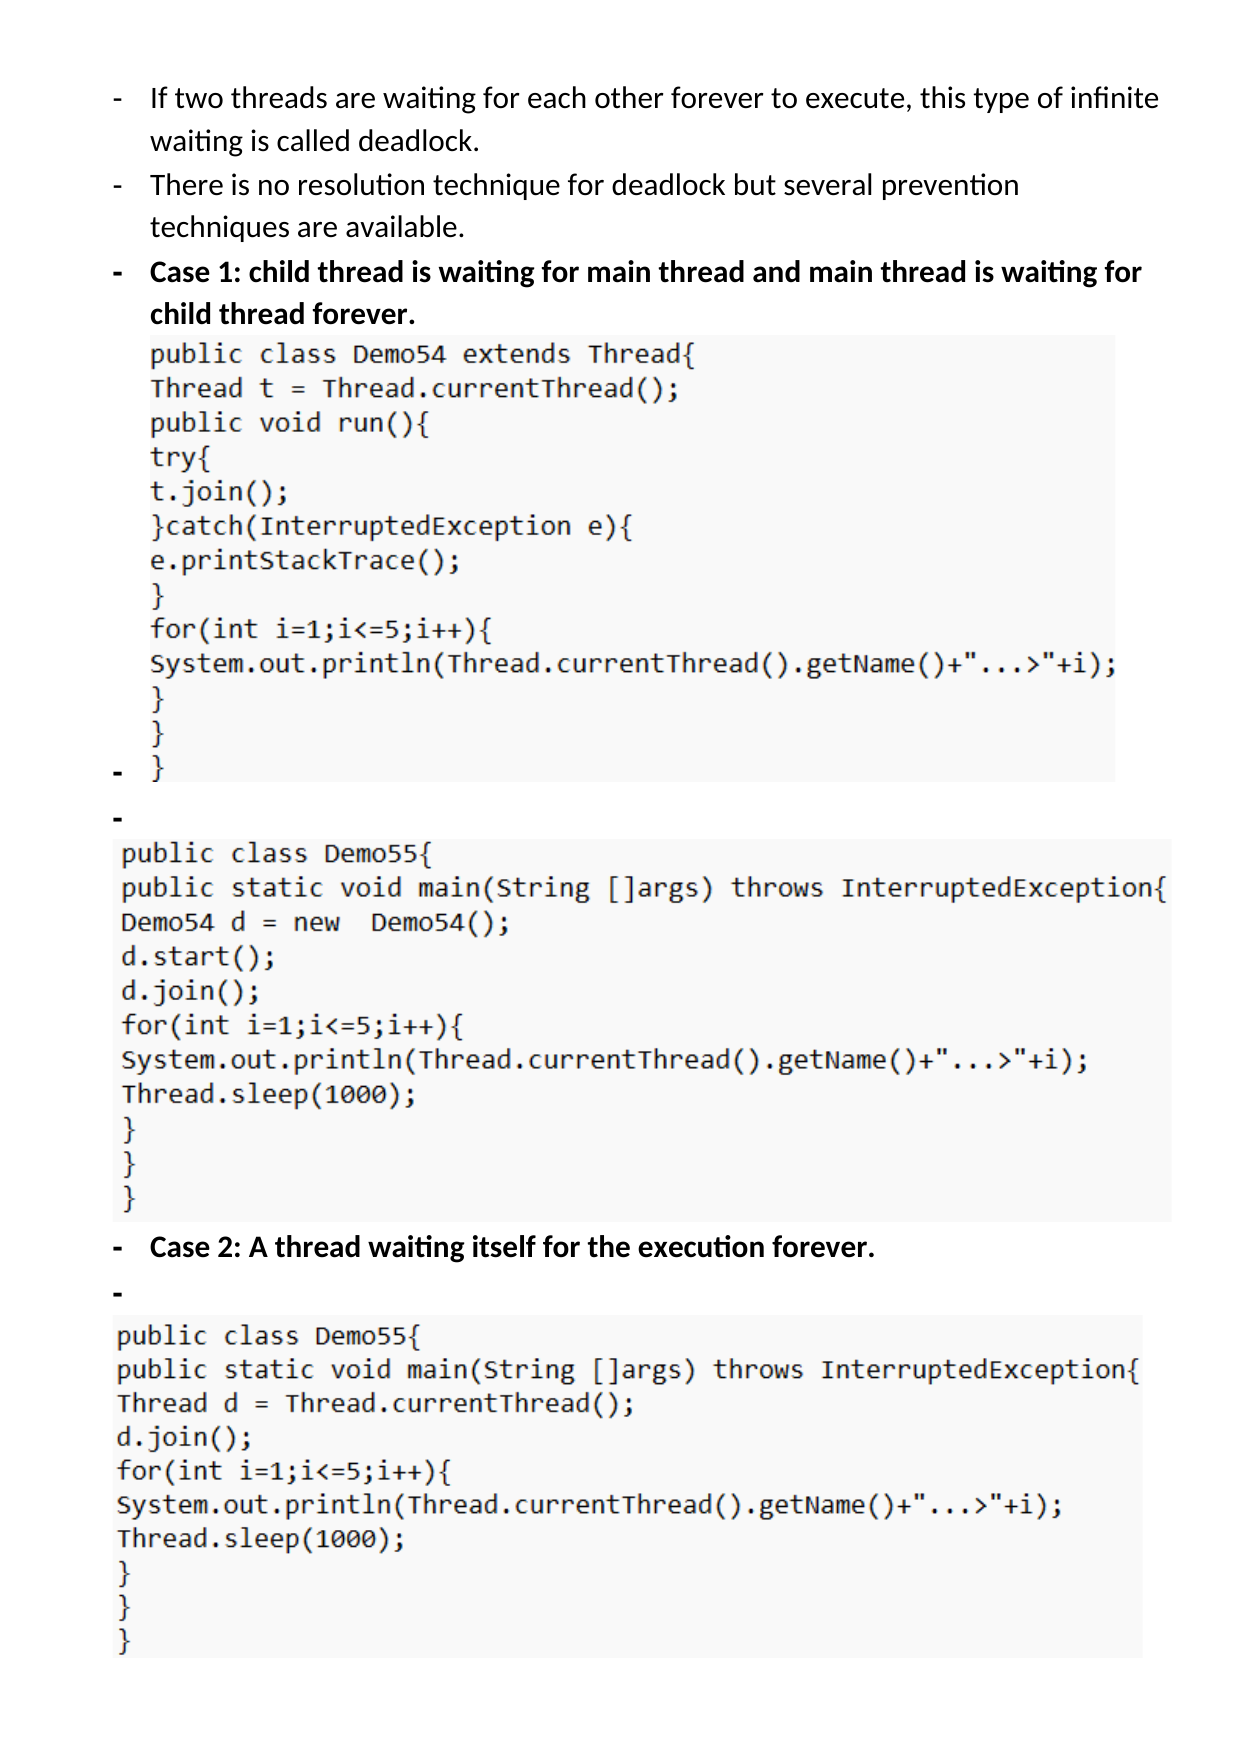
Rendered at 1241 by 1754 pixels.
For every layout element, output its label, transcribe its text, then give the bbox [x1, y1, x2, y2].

list Case 2: A thread waiting itself for the execution forever. [112, 1224, 1165, 1267]
picture [150, 335, 1116, 782]
picture [112, 839, 1172, 1222]
list Case 1: child thread is waiting for main thread and main thread is waiting for child thread forever. [112, 248, 1165, 332]
picture [112, 1315, 1143, 1658]
list If two threads are waiting for each other forever to execute, this type of infinite waiting is called deadlock. [112, 75, 1165, 159]
list There is no resolution technique for deadlock but several prevention techniques are available. [112, 162, 1165, 246]
